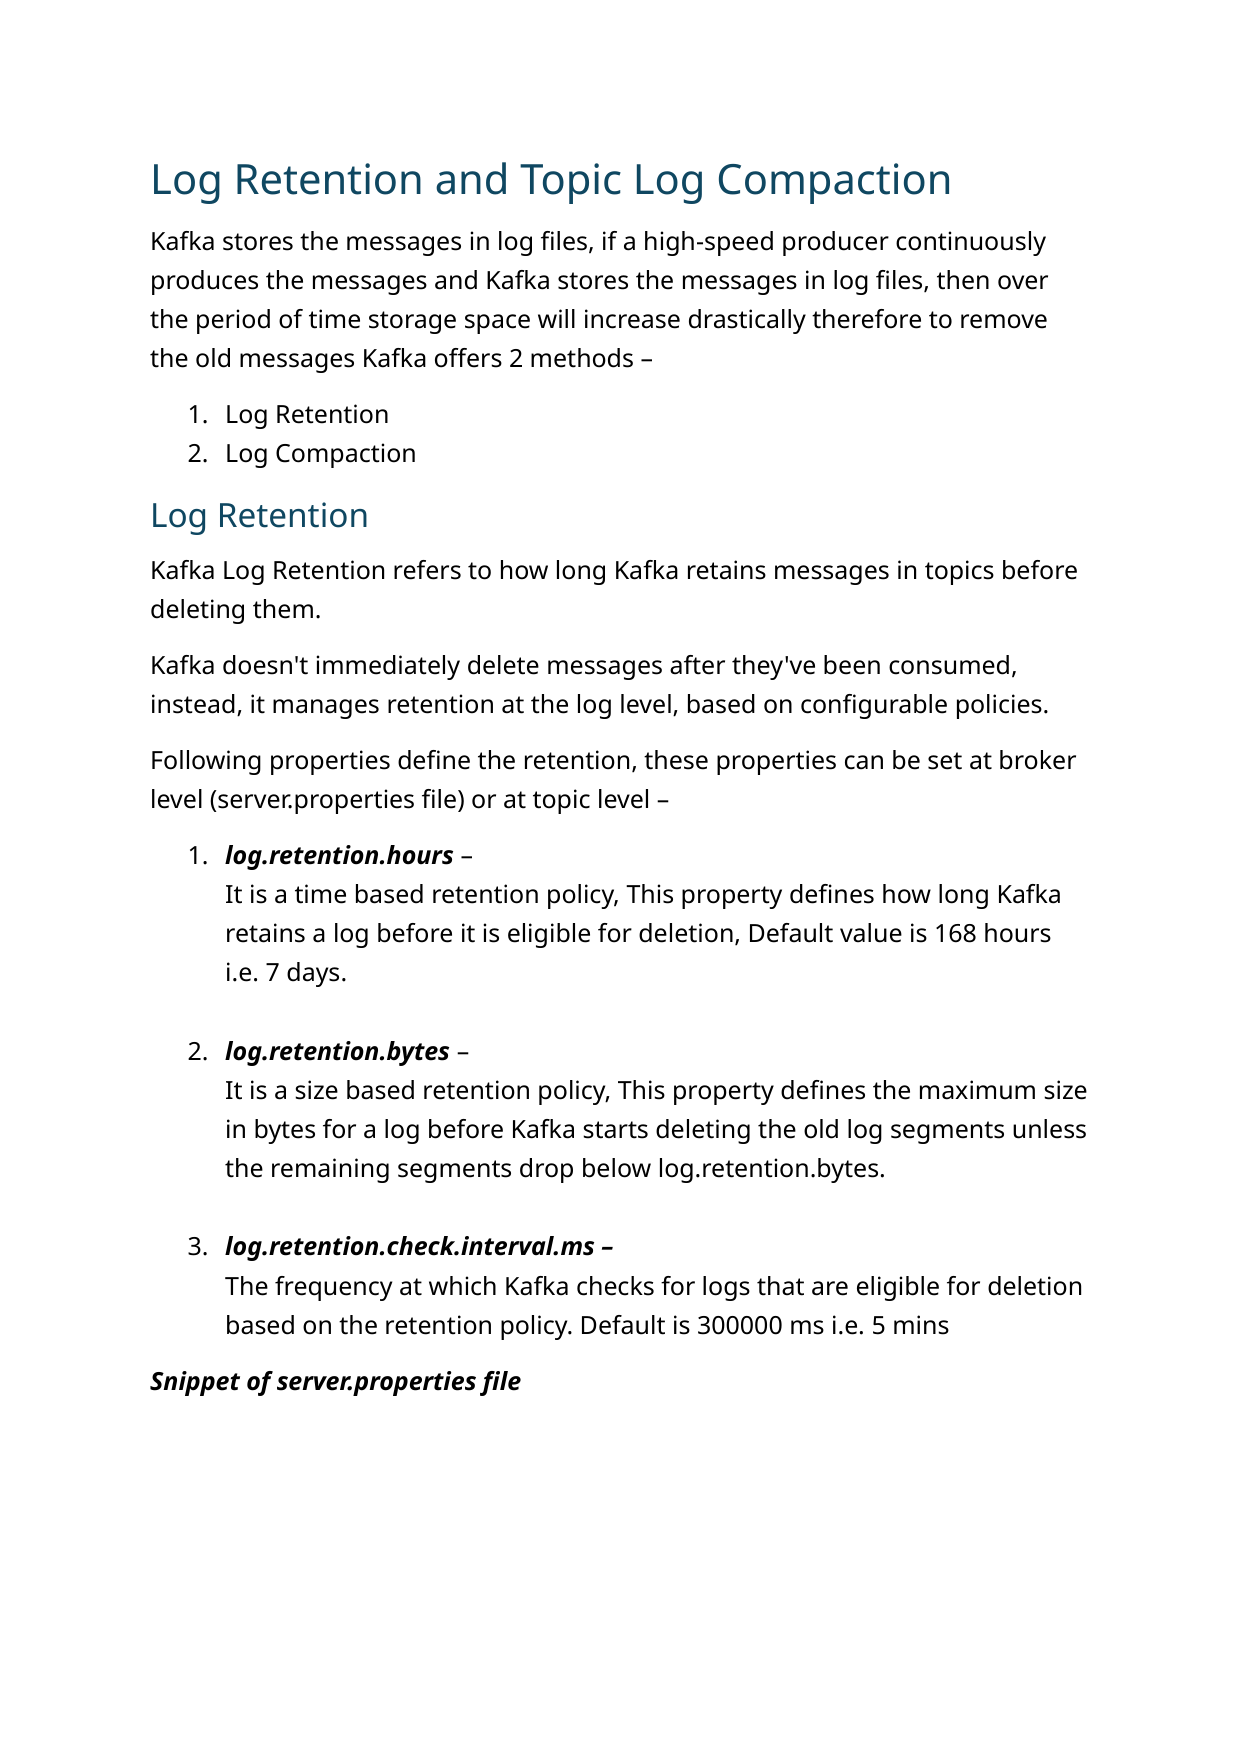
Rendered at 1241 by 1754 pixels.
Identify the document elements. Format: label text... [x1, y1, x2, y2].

text Kafka Log Retention refers to how long Kafka retains messages in topics before deleting them. [150, 552, 1090, 626]
subtitle Log Retention [150, 492, 1090, 537]
list log.retention.hours – [187, 837, 1090, 871]
list Log Retention [187, 397, 1090, 431]
list log.retention.bytes – [187, 1033, 1090, 1067]
subtitle Log Retention and Topic Log Compaction [150, 150, 1090, 207]
list It is a size based retention policy, This property defines the maximum size in bytes for a log before Kafka starts deleting the old log segments unless the remaining segments drop below log.retention.bytes. [225, 1072, 1090, 1185]
list log.retention.check.interval.ms – [187, 1229, 1090, 1263]
text Kafka stores the messages in log files, if a high-speed producer continuously produces the messages and Kafka stores the messages in log files, then over the period of time storage space will increase drastically therefore to remove the old messages Kafka offers 2 methods – [150, 223, 1090, 375]
text Kafka doesn't immediately delete messages after they've been consumed, instead, it manages retention at the log level, based on configurable policies. [150, 647, 1090, 721]
text Snippet of server.properties file [150, 1363, 1090, 1397]
list It is a time based retention policy, This property defines how long Kafka retains a log before it is eligible for deletion, Default value is 168 hours i.e. 7 days. [225, 877, 1090, 989]
list The frequency at which Kafka checks for logs that are eligible for deletion based on the retention policy. Default is 300000 ms i.e. 5 mins [225, 1268, 1090, 1341]
text Following properties define the retention, these properties can be set at broker level (server.properties file) or at topic level – [150, 742, 1090, 816]
list Log Compaction [187, 436, 1090, 470]
